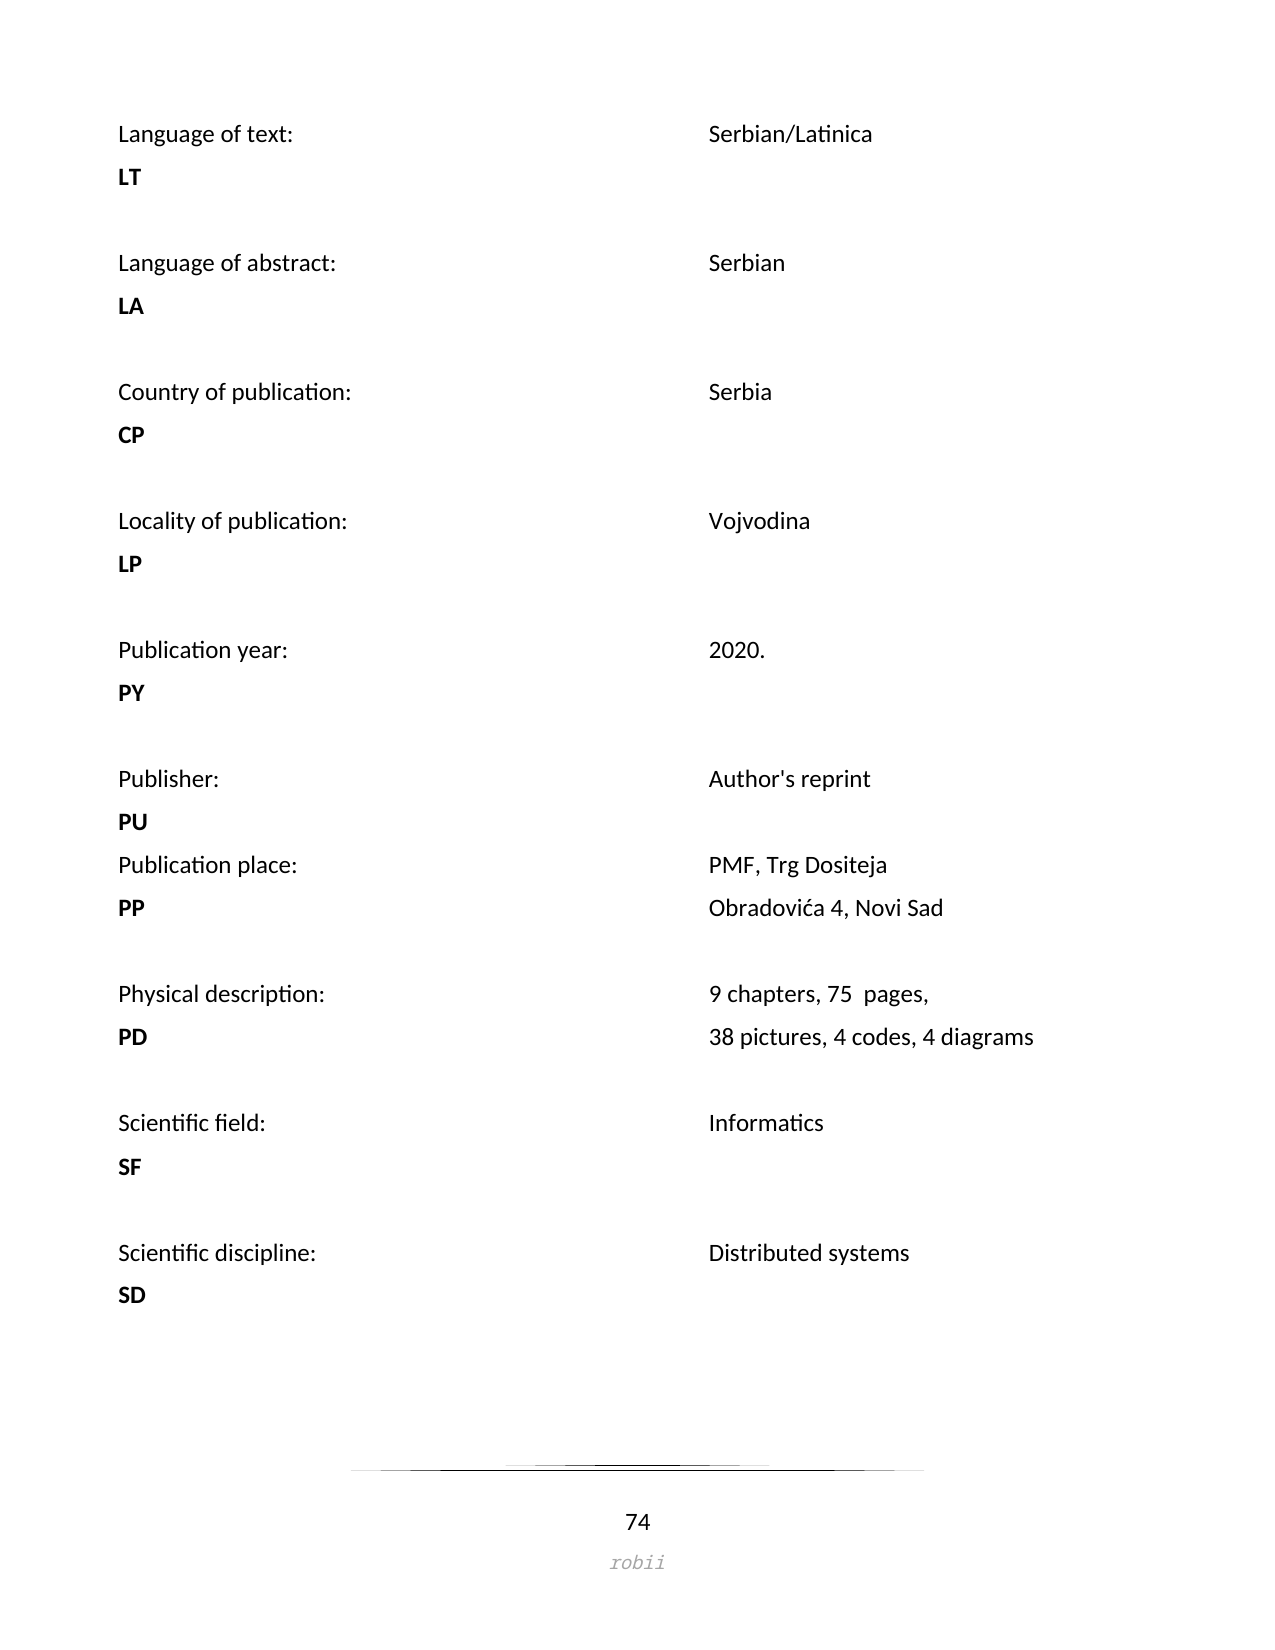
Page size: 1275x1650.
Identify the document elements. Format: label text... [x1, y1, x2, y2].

text Language of abstract: Serbian [118, 247, 1157, 278]
text PP Obradovića 4, Novi Sad [118, 892, 1157, 923]
text LT [118, 161, 1157, 192]
text Language of text: Serbian/Latinica [118, 118, 1157, 149]
text PY [118, 677, 1157, 708]
text Locality of publication: Vojvodina [118, 505, 1157, 536]
text Physical description: 9 chapters, 75 pages, [118, 978, 1157, 1009]
text Publisher: Author's reprint [118, 763, 1157, 794]
text LA [118, 290, 1157, 321]
text SD [118, 1280, 1157, 1310]
text Scientific field: Informatics [118, 1108, 1157, 1138]
text Publication year: 2020. [118, 634, 1157, 665]
text Country of publication: Serbia [118, 376, 1157, 407]
text CP [118, 419, 1157, 450]
text SF [118, 1151, 1157, 1181]
text Publication place: PMF, Trg Dositeja [118, 849, 1157, 880]
text LP [118, 548, 1157, 579]
text PD 38 pictures, 4 codes, 4 diagrams [118, 1022, 1157, 1052]
text PU [118, 806, 1157, 837]
text Scientific discipline: Distributed systems [118, 1237, 1157, 1267]
